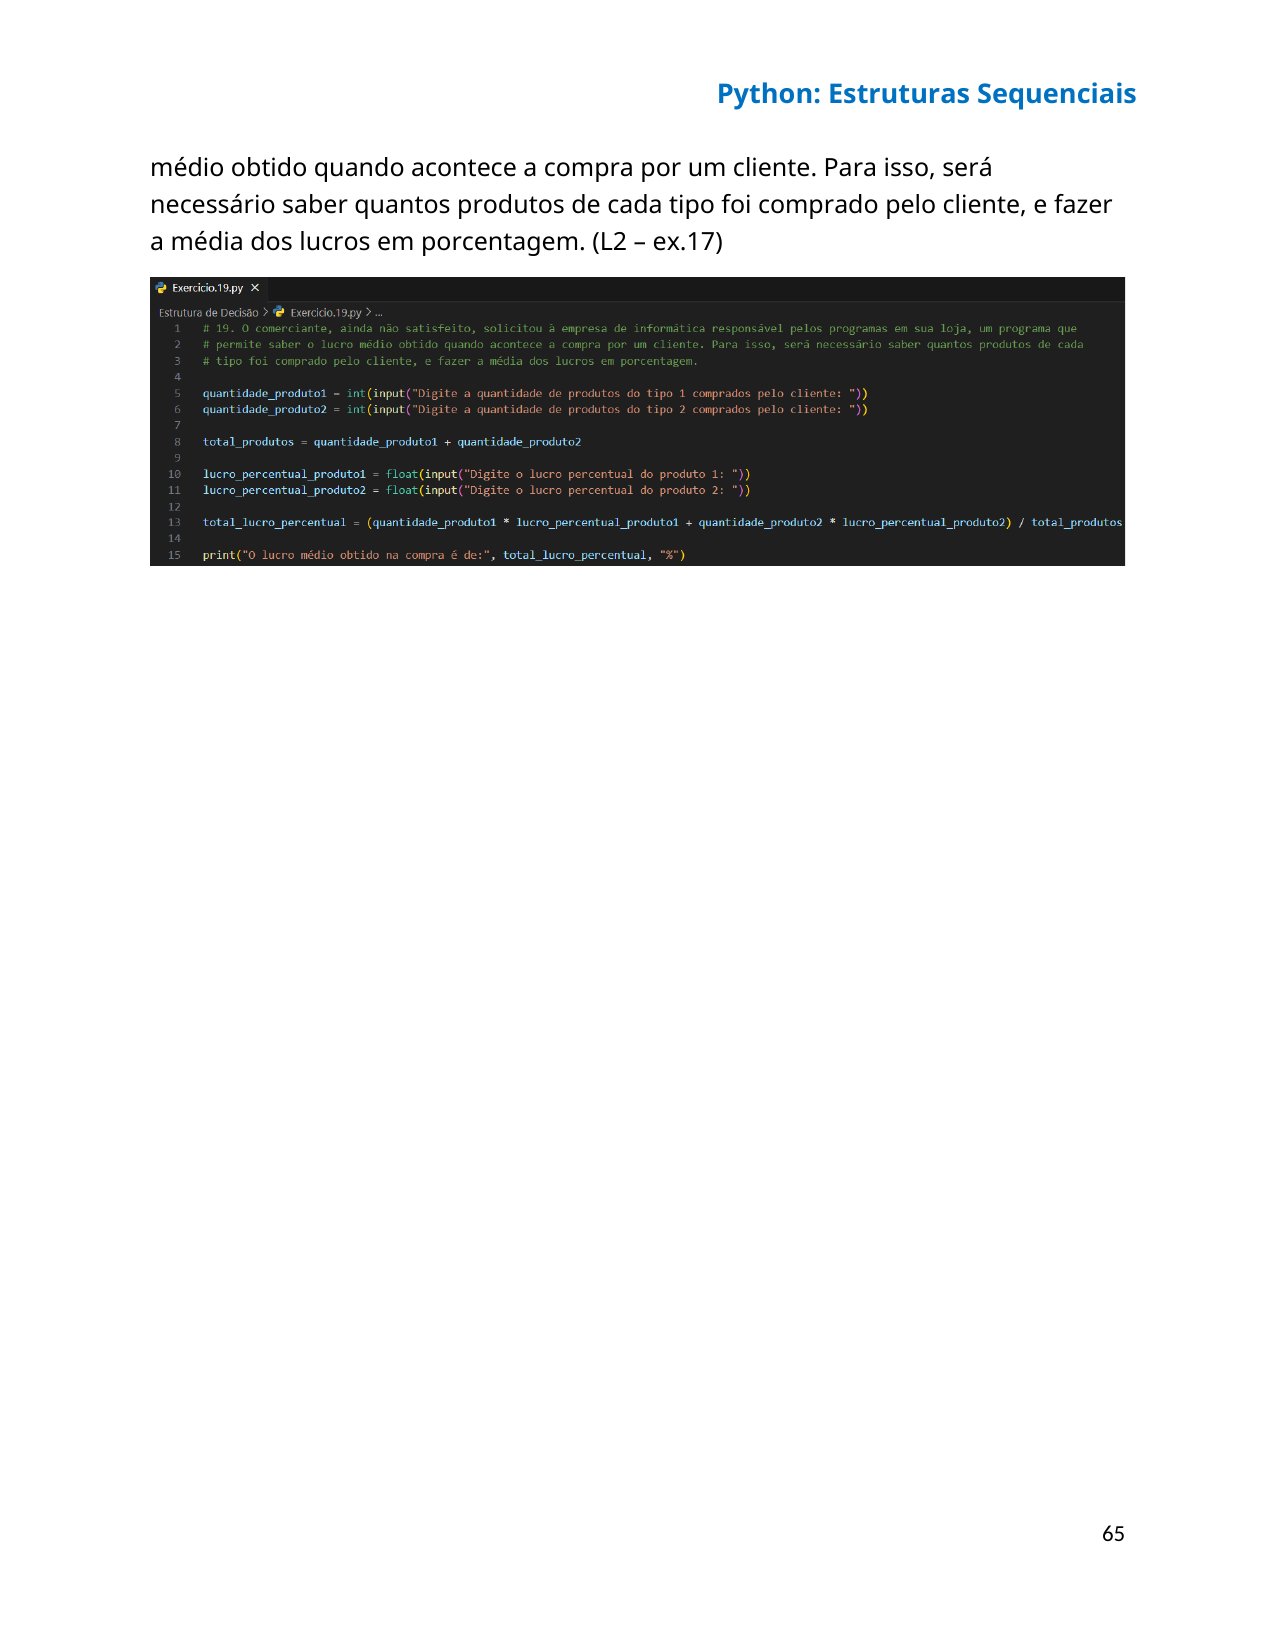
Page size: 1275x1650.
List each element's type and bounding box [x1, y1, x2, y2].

text [150, 150, 1125, 258]
picture [150, 277, 1125, 566]
